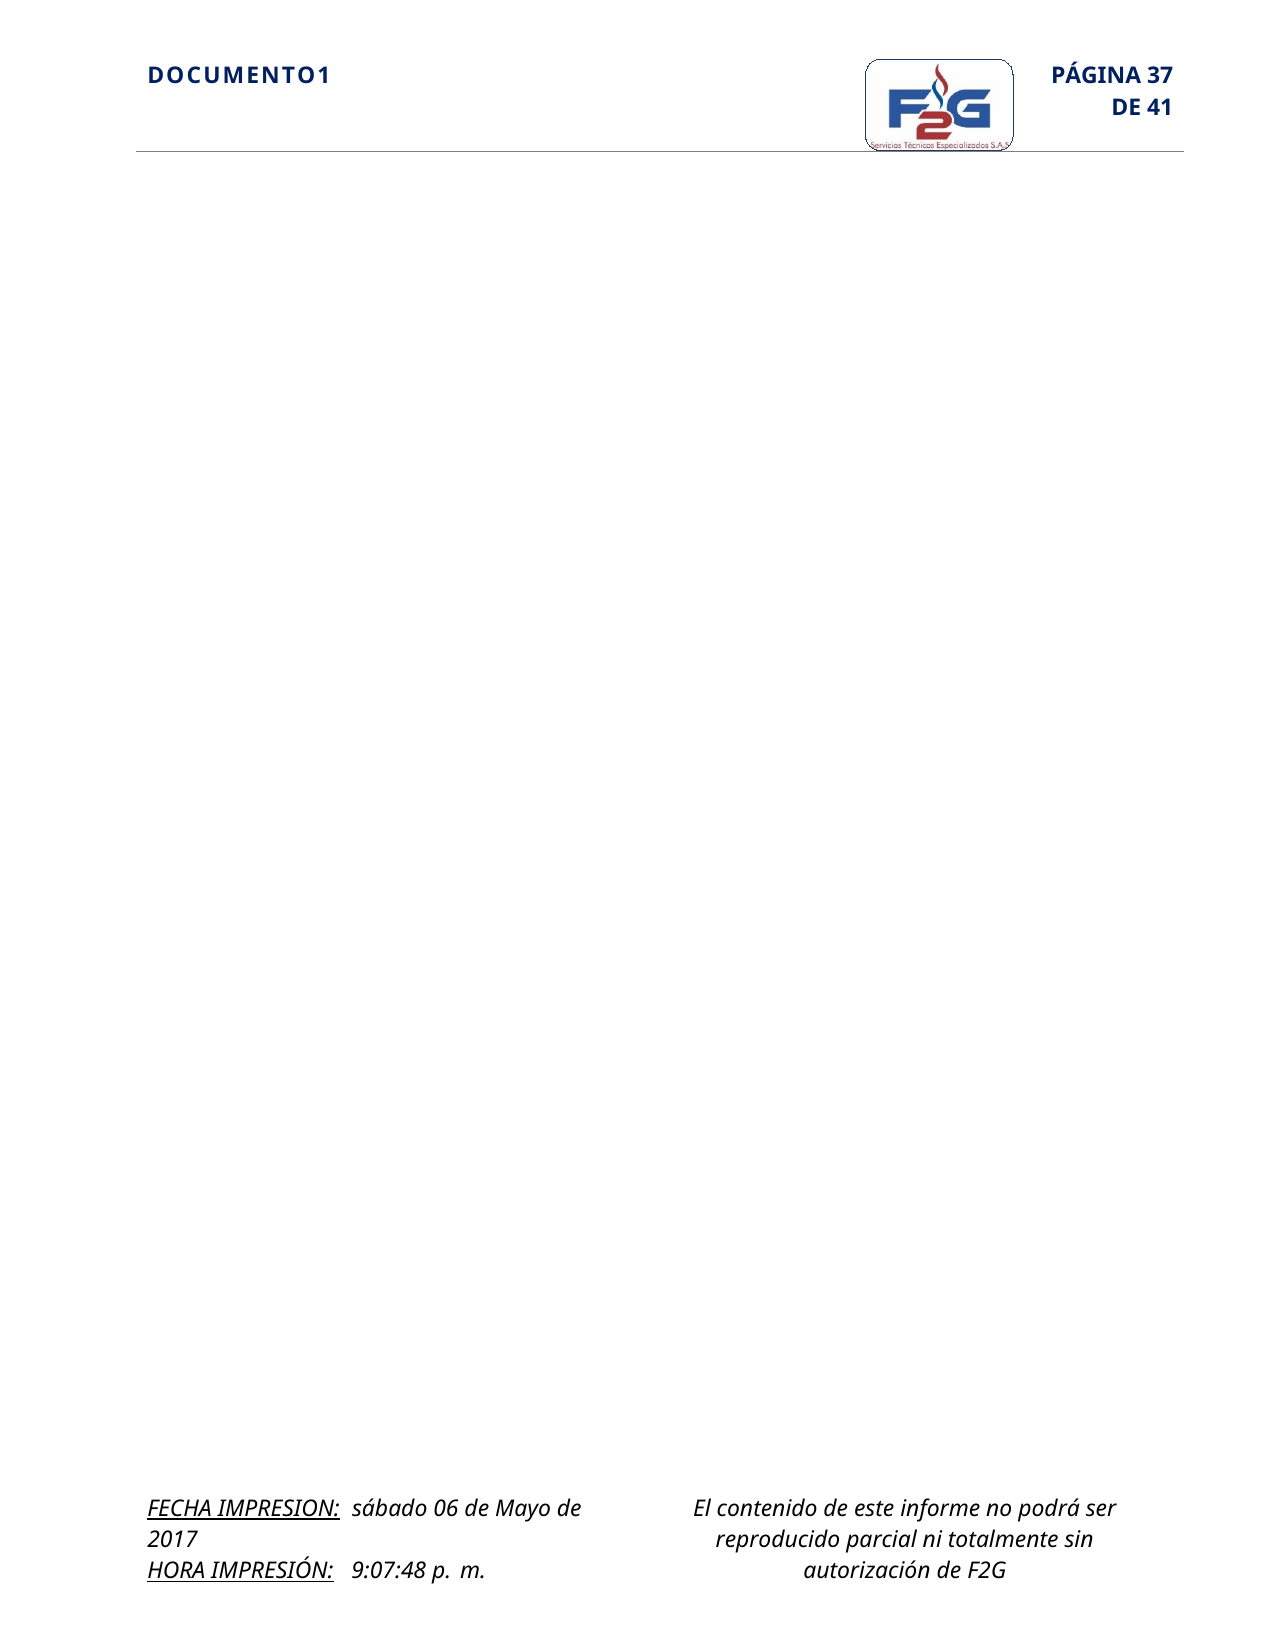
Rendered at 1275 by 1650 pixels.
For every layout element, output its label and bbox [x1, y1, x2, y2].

picture [865, 59, 1013, 150]
